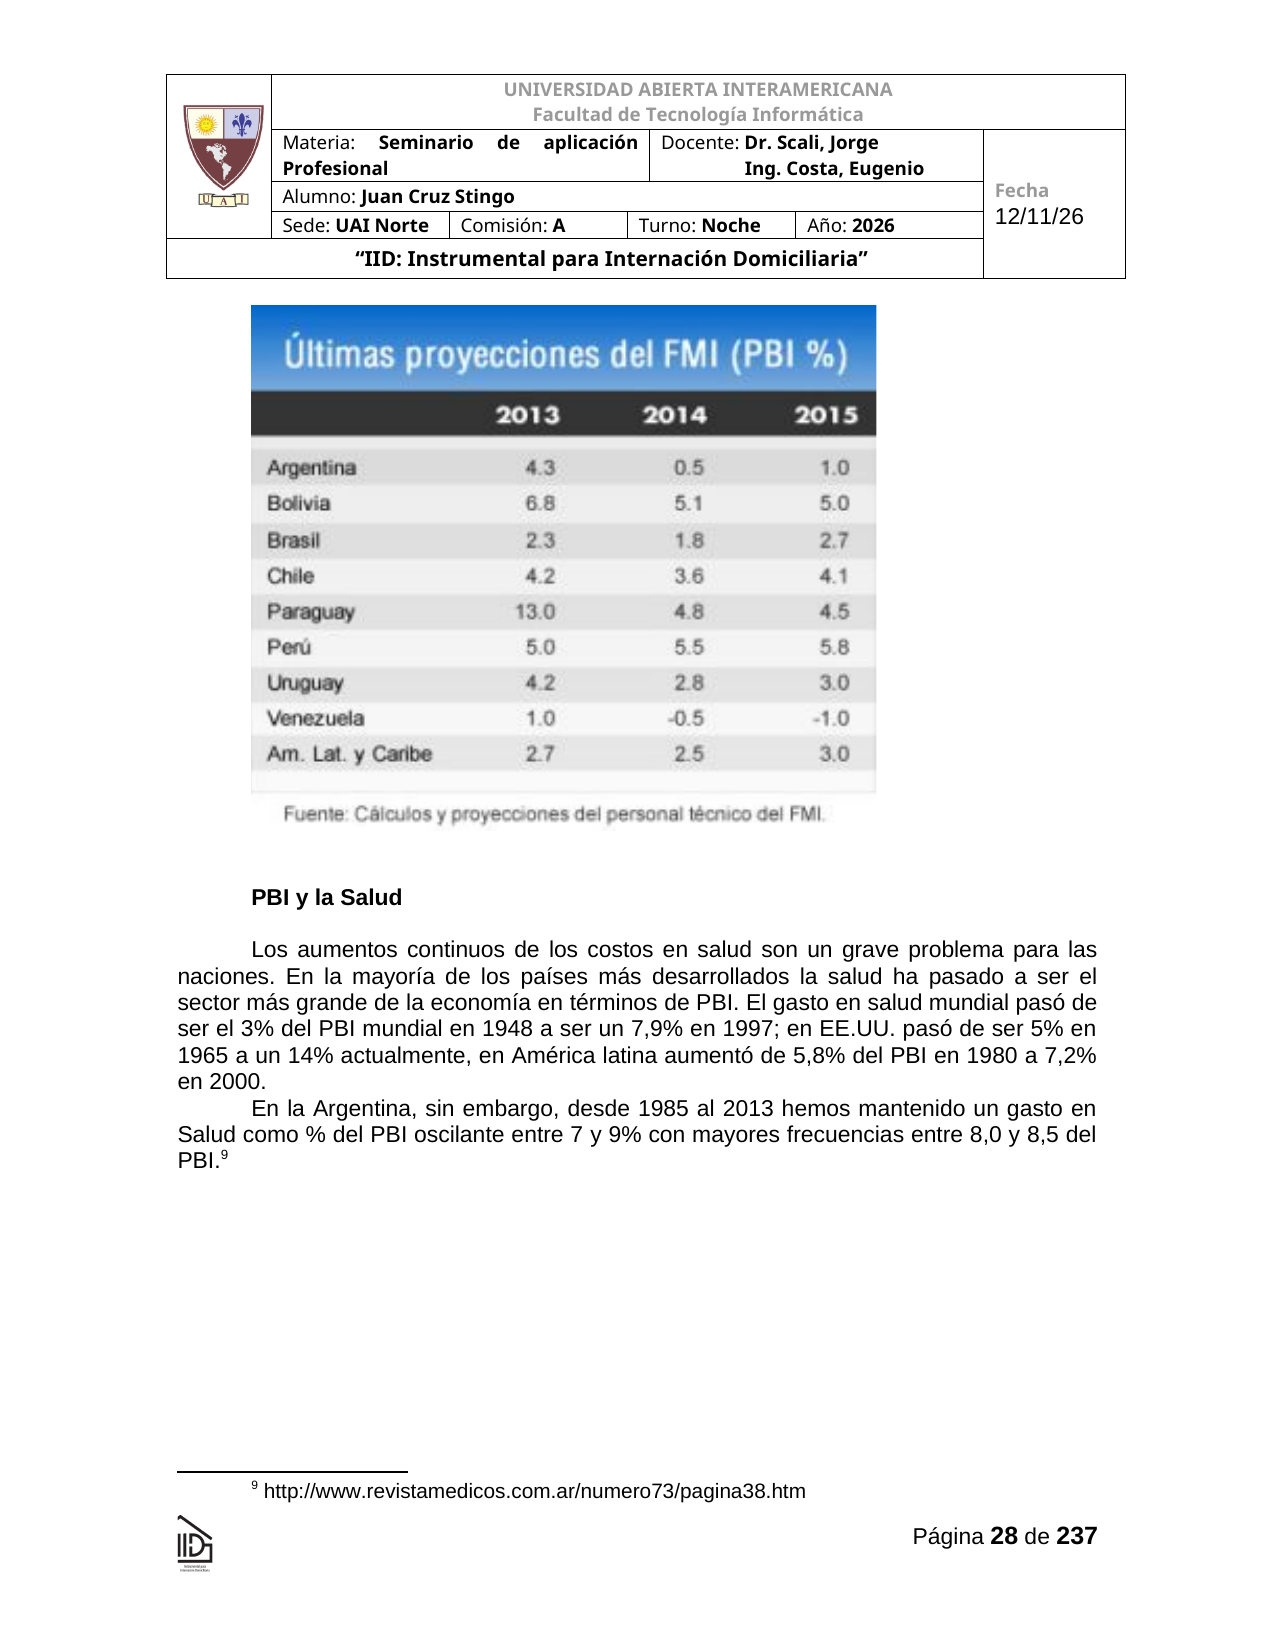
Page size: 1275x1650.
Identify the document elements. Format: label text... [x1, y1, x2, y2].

text En la Argentina, sin embargo, desde 1985 al 2013 hemos mantenido un gasto en Salud como % del PBI oscilante entre 7 y 9% con mayores frecuencias entre 8,0 y 8,5 del PBI. [177, 1094, 1098, 1173]
picture [272, 97, 283, 129]
picture [251, 305, 877, 831]
text PBI y la Salud [177, 884, 1098, 910]
picture [272, 182, 283, 211]
picture [167, 97, 271, 211]
text Los aumentos continuos de los costos en salud son un grave problema para las naciones. En la mayoría de los países más desarrollados la salud ha pasado a ser el sector más grande de la economía en términos de PBI. El gasto en salud mundial pasó de ser el 3% del PBI mundial en 1948 a ser un 7,9% en 1997; en EE.UU. pasó de ser 5% en 1965 a un 14% actualmente, en América latina aumentó de 5,8% del PBI en 1980 a 7,2% en 2000. [177, 936, 1098, 1094]
picture [165, 1508, 225, 1585]
picture [272, 130, 283, 181]
